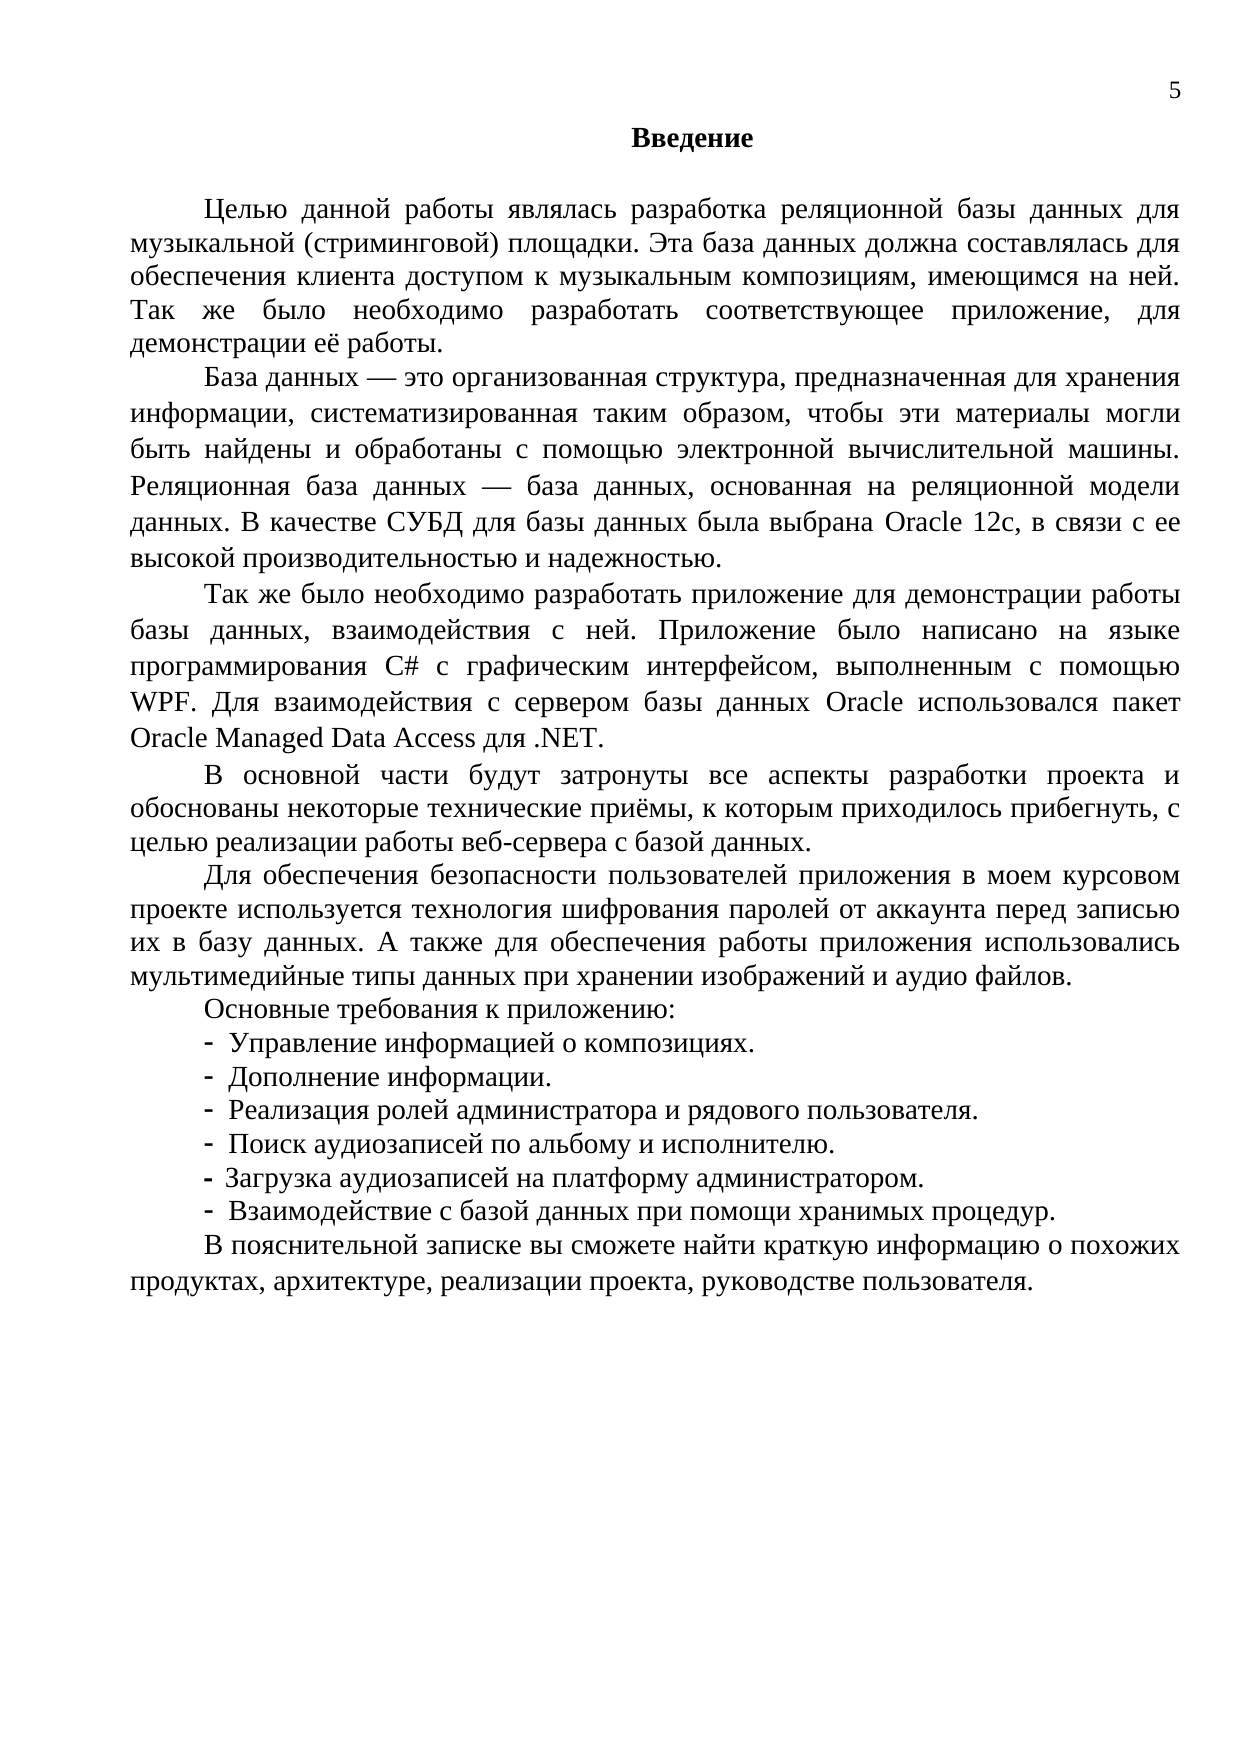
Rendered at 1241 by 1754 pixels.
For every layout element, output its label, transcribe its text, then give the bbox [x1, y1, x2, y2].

text В основной части будут затронуты все аспекты разработки проекта и обоснованы некоторые технические приёмы, к которым приходилось прибегнуть, с целью реализации работы веб-сервера с базой данных. [130, 757, 1181, 857]
text База данных — это организованная структура, предназначенная для хранения информации, систематизированная таким образом, чтобы эти материалы могли быть найдены и обработаны с помощью электронной вычислительной машины. Реляционная база данных — база данных, основанная на реляционной модели данных. В качестве СУБД для базы данных была выбрана Oracle 12c, в связи с ее высокой производительностью и надежностью. [130, 359, 1181, 573]
list Введение [204, 120, 1181, 154]
list Управление информацией о композициях. [130, 1025, 1181, 1059]
text Основные требования к приложению: [130, 992, 1181, 1025]
list Взаимодействие с базой данных при помощи хранимых процедур. [130, 1193, 1181, 1227]
text Для обеспечения безопасности пользователей приложения в моем курсовом проекте используется технология шифрования паролей от аккаунта перед записью их в базу данных. А также для обеспечения работы приложения использовались мультимедийные типы данных при хранении изображений и аудио файлов. [130, 857, 1181, 992]
list Реализация ролей администратора и рядового пользователя. [130, 1092, 1181, 1126]
list Дополнение информации. [130, 1059, 1181, 1092]
text В пояснительной записке вы сможете найти краткую информацию о похожих продуктах, архитектуре, реализации проекта, руководстве пользователя. [130, 1227, 1181, 1297]
text Так же было необходимо разработать приложение для демонстрации работы базы данных, взаимодействия с ней. Приложение было написано на языке программирования C# с графическим интерфейсом, выполненным с помощью WPF. Для взаимодействия с сервером базы данных Oracle использовался пакет Oracle Managed Data Access для .NET. [130, 576, 1181, 754]
list Загрузка аудиозаписей на платформу администратором. [130, 1160, 1181, 1193]
list Поиск аудиозаписей по альбому и исполнителю. [130, 1126, 1181, 1160]
text Целью данной работы являлась разработка реляционной базы данных для музыкальной (стриминговой) площадки. Эта база данных должна составлялась для обеспечения клиента доступом к музыкальным композициям, имеющимся на ней. Так же было необходимо разработать соответствующее приложение, для демонстрации её работы. [130, 191, 1181, 359]
